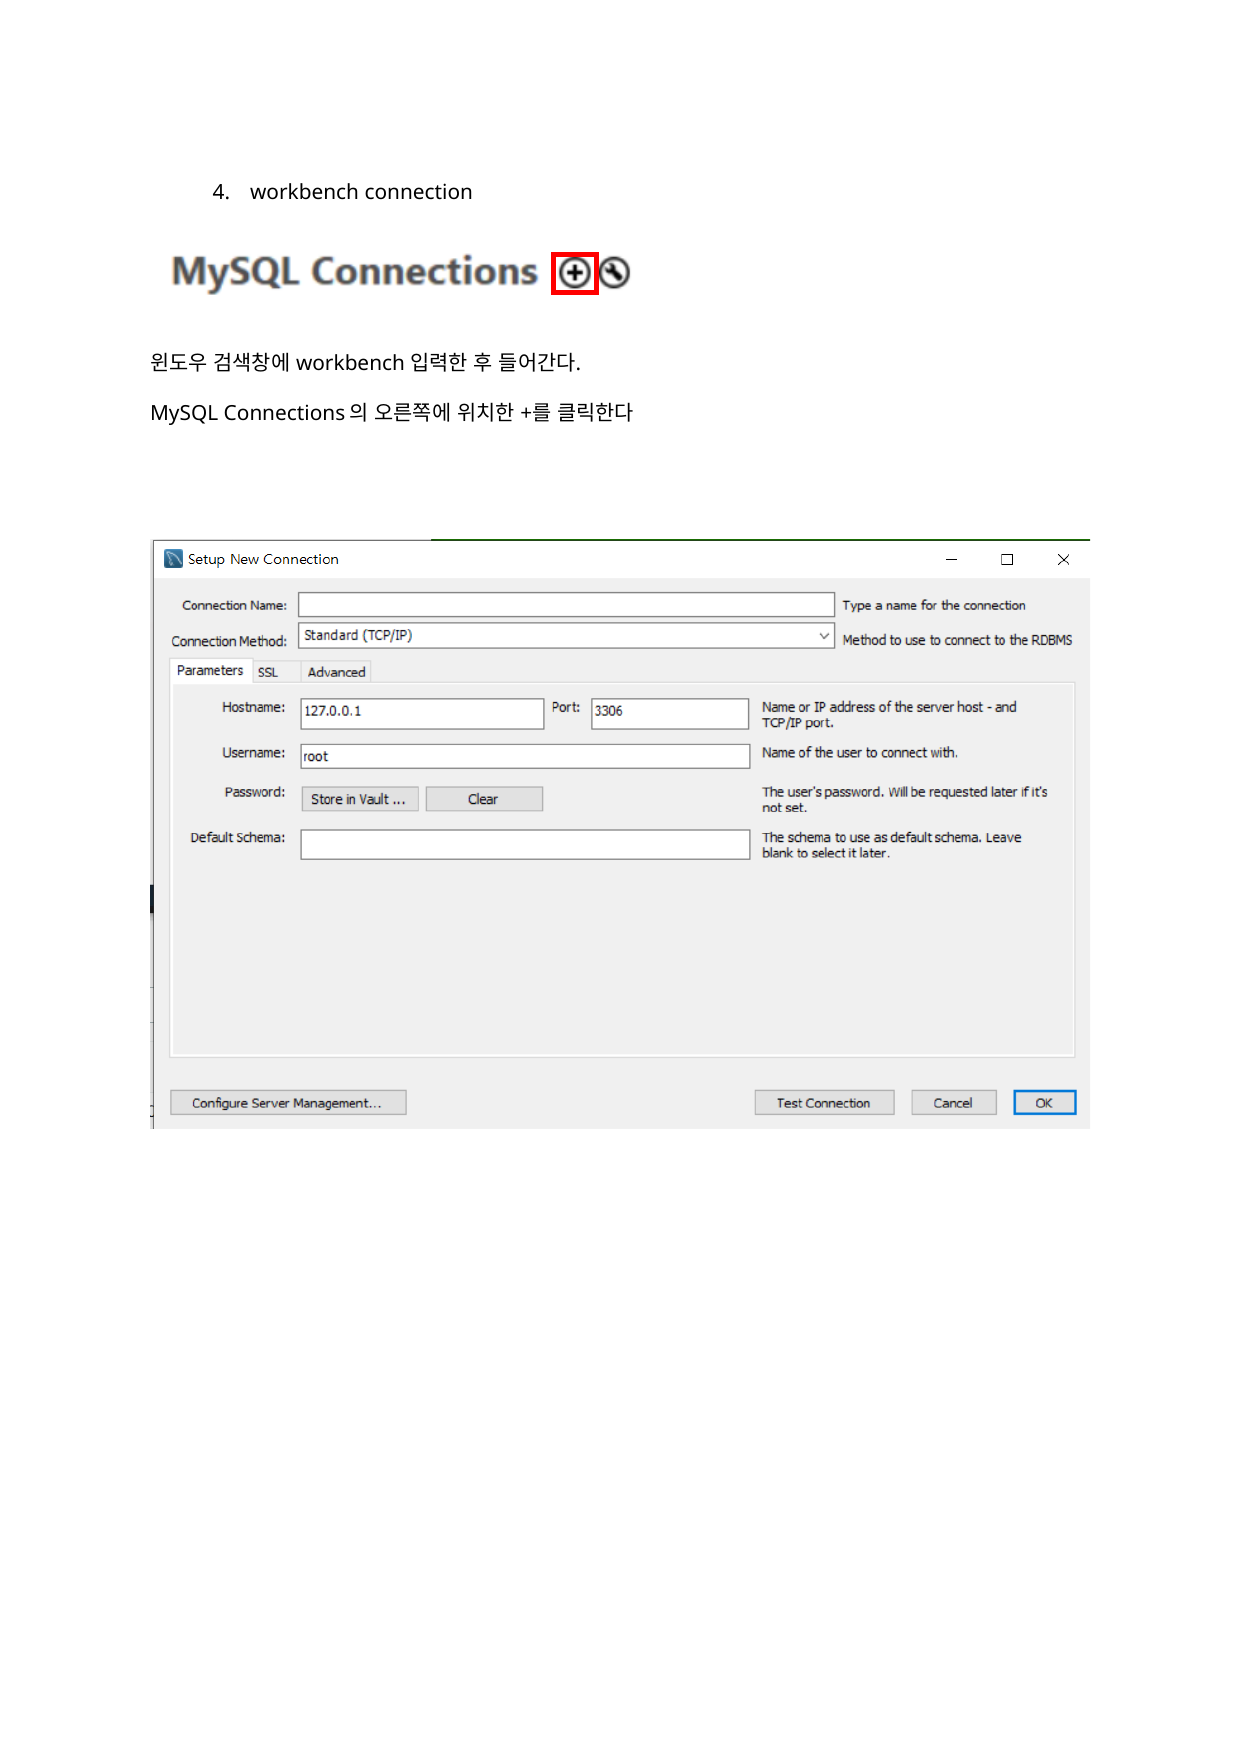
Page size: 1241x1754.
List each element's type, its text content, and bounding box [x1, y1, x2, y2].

text 윈도우 검색창에 workbench 입력한 후 들어간다. [150, 346, 1090, 377]
picture [150, 539, 1091, 1129]
picture [150, 224, 652, 328]
text MySQL Connections의 오른쪽에 위치한 +를 클릭한다 [150, 396, 1090, 426]
subtitle workbench connection [212, 177, 1090, 206]
